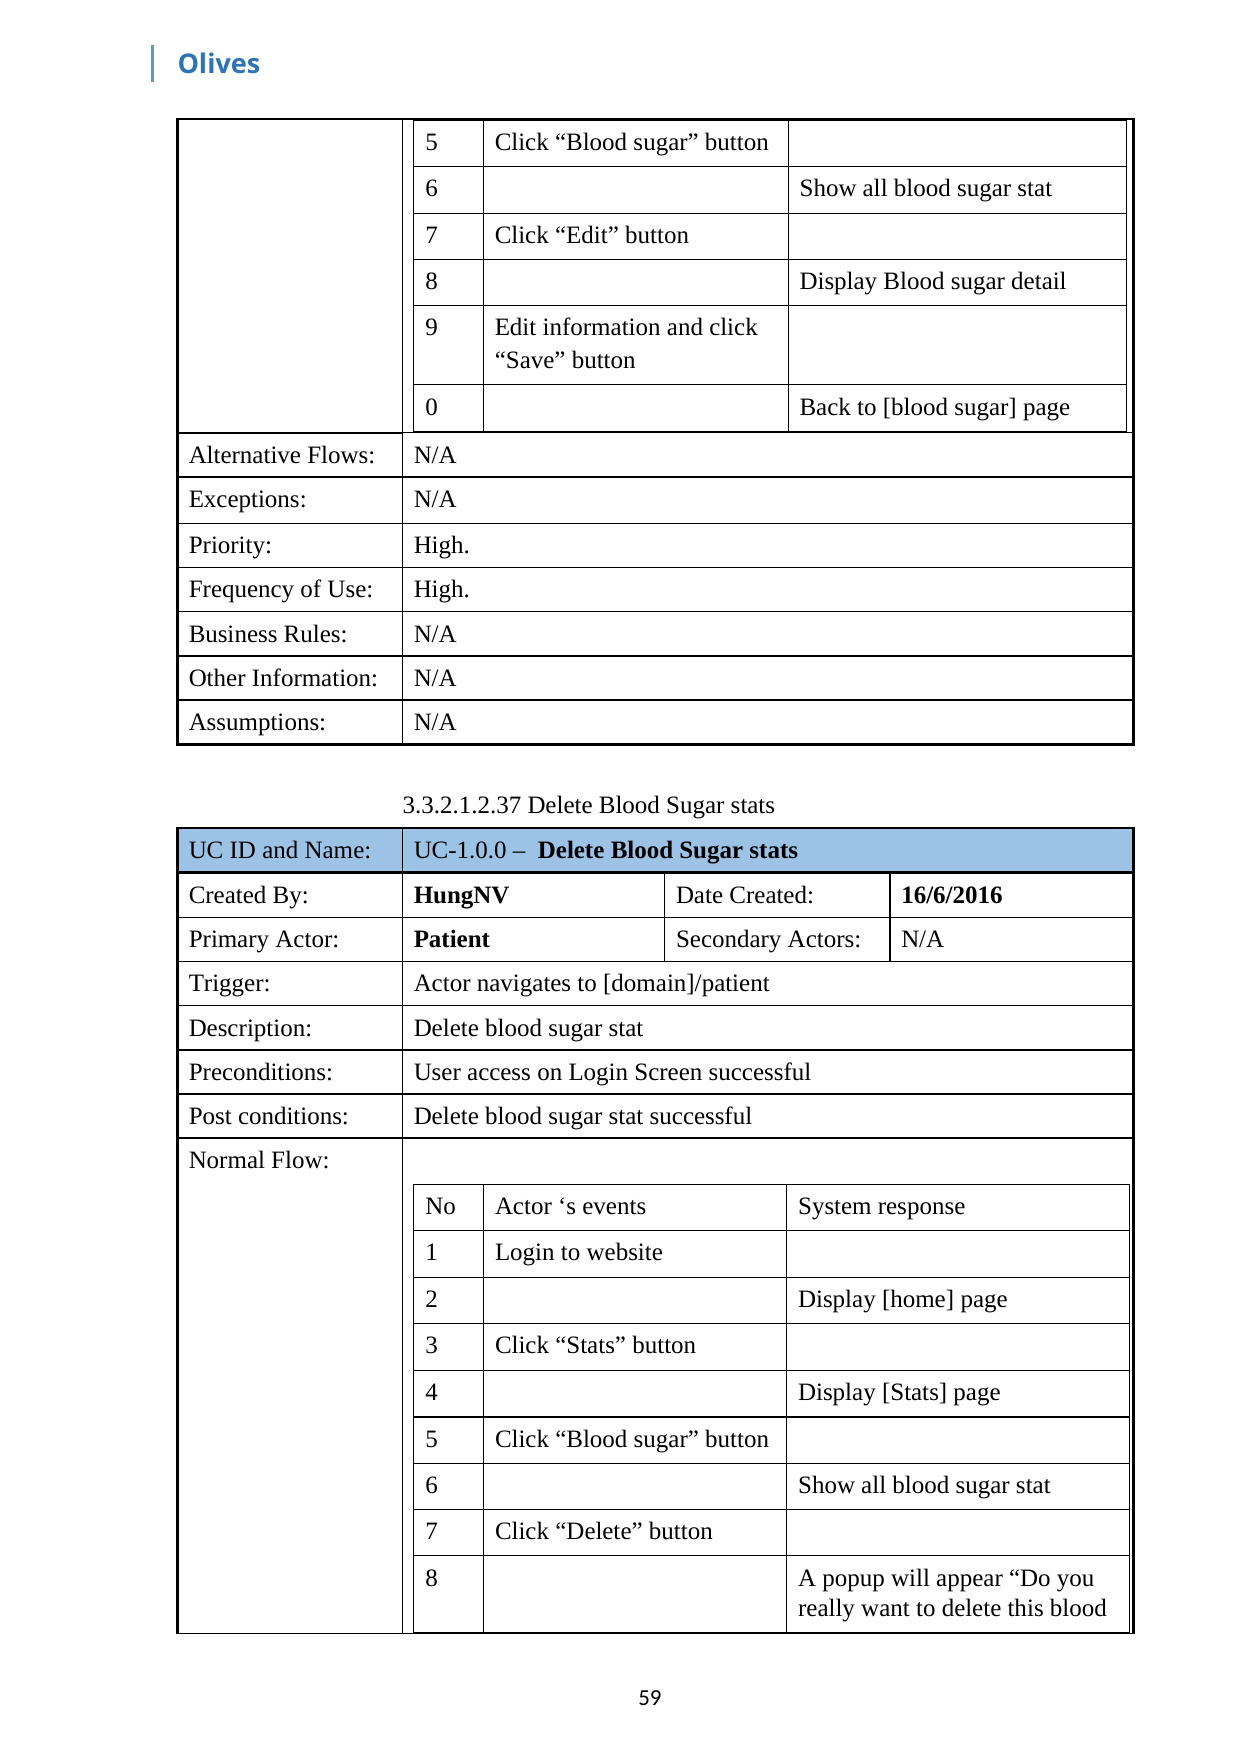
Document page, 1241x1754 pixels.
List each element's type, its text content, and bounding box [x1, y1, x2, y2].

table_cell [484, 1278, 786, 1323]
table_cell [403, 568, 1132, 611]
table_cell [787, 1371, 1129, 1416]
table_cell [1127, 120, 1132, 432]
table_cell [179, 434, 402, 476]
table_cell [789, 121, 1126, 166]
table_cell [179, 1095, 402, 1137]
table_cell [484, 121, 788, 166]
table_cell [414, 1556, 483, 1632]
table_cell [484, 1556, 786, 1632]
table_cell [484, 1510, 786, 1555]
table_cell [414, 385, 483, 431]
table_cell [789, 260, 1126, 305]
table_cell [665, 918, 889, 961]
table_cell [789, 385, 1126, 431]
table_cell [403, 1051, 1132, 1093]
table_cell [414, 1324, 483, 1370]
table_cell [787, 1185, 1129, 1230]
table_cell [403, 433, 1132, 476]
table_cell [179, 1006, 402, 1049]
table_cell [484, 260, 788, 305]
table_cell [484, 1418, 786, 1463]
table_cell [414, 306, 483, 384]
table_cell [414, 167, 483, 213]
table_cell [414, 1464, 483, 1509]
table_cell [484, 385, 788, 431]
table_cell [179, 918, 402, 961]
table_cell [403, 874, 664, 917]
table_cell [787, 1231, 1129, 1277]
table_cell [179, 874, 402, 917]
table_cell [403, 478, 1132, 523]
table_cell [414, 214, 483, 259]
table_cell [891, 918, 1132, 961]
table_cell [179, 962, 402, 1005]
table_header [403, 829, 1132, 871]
text 3.3.2.1.2.37 Delete Blood Sugar stats [327, 790, 1122, 818]
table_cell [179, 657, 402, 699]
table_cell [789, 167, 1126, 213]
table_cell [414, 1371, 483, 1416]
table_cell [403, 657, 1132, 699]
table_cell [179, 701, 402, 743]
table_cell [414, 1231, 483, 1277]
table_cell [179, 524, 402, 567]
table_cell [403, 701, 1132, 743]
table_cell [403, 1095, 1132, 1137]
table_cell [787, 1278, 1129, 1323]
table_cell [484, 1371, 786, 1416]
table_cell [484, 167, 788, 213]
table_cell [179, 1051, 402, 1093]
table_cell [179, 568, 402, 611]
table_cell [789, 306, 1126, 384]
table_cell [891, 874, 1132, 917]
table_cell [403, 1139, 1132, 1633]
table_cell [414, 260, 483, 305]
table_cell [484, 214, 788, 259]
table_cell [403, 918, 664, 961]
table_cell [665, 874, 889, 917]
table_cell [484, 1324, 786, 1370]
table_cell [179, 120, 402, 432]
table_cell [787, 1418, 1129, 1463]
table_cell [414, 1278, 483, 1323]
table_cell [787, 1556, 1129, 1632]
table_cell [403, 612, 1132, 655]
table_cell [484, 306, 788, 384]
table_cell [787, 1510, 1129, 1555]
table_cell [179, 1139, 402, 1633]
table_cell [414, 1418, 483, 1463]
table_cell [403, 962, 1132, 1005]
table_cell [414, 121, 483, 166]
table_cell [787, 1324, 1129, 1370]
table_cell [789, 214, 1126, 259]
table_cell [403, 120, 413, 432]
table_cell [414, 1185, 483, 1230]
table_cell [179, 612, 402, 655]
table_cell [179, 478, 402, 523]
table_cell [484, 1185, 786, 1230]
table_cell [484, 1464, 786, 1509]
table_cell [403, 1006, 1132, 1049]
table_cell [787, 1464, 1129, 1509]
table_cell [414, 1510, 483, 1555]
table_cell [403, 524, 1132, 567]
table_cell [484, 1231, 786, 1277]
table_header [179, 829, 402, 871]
